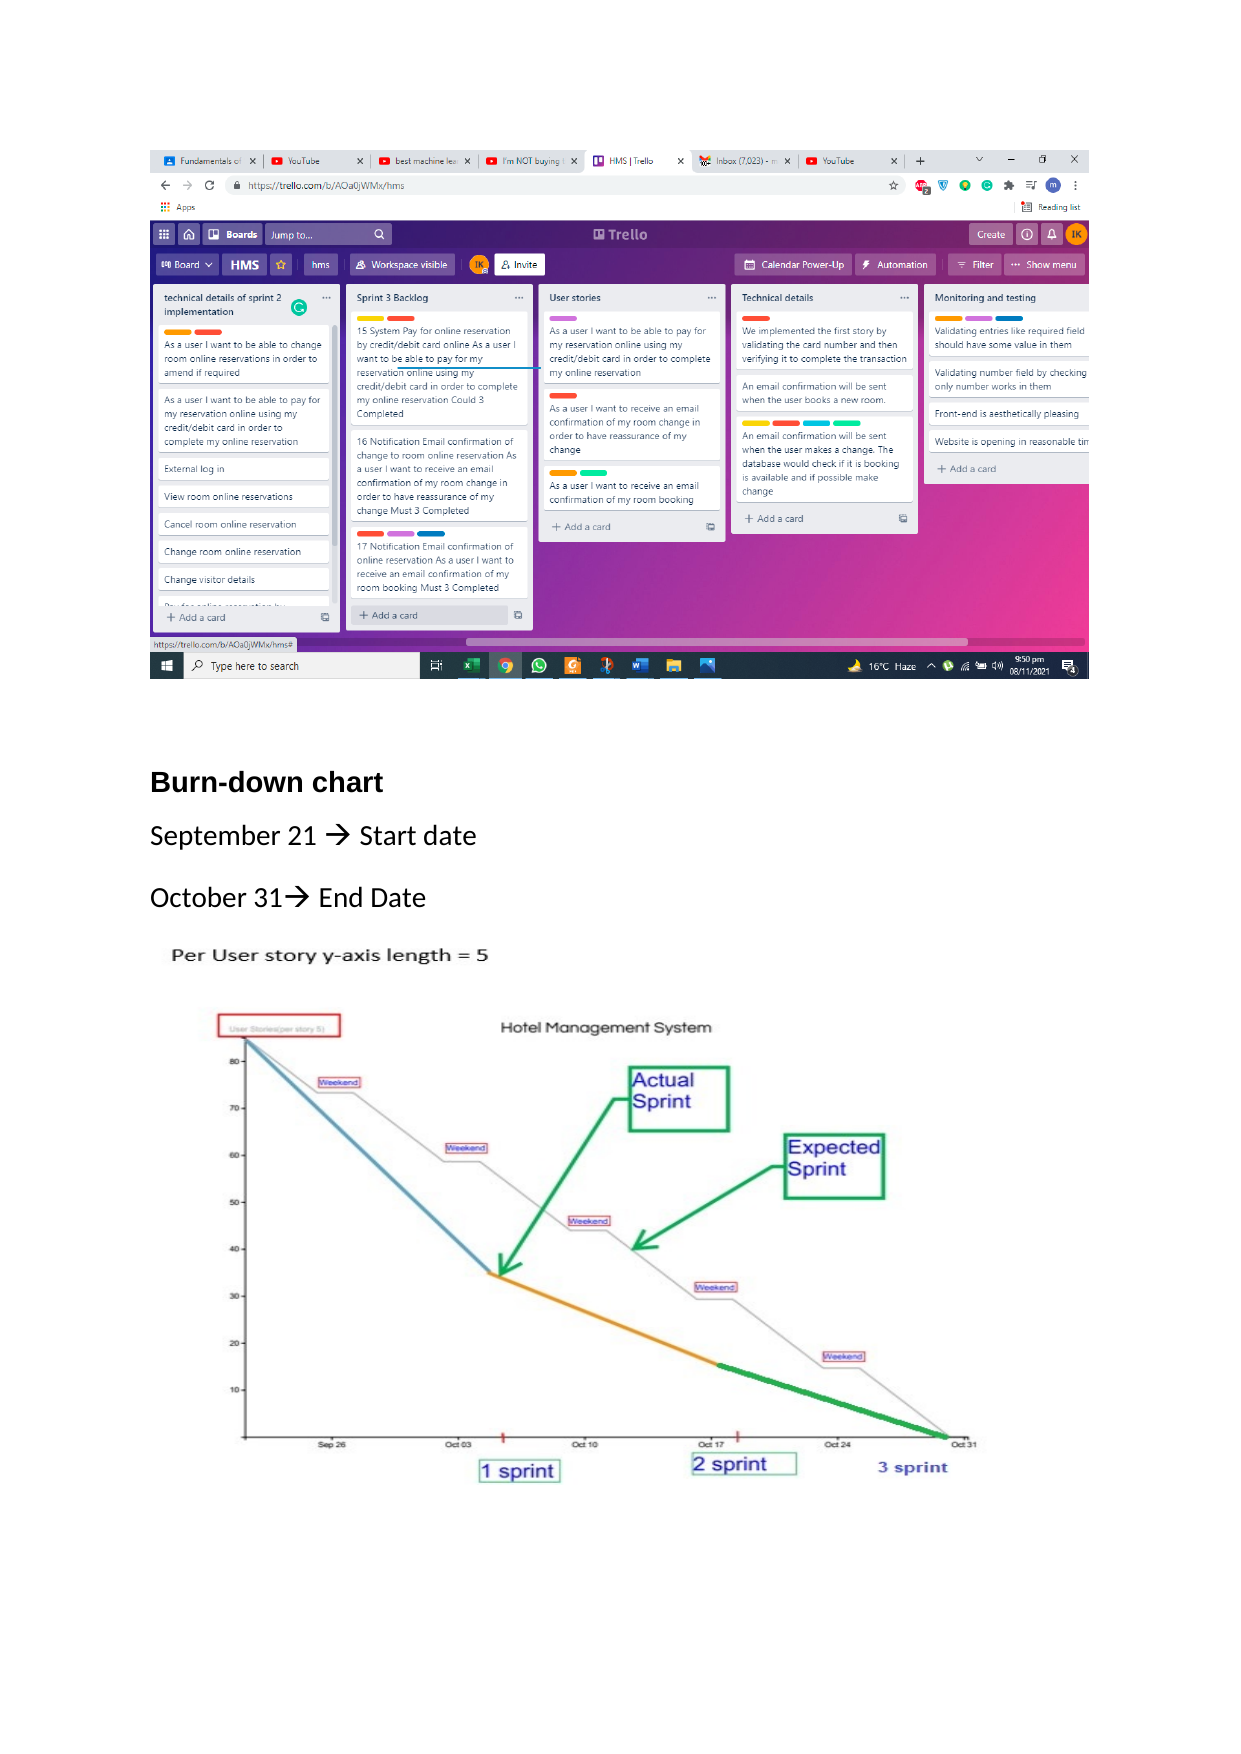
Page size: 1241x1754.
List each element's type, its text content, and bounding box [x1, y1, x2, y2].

picture [150, 150, 1089, 679]
text September 21 Start date [150, 817, 1090, 853]
picture [150, 940, 1089, 1485]
text October 31 End Date [150, 879, 1090, 914]
text Burn-down chart [150, 765, 1090, 798]
